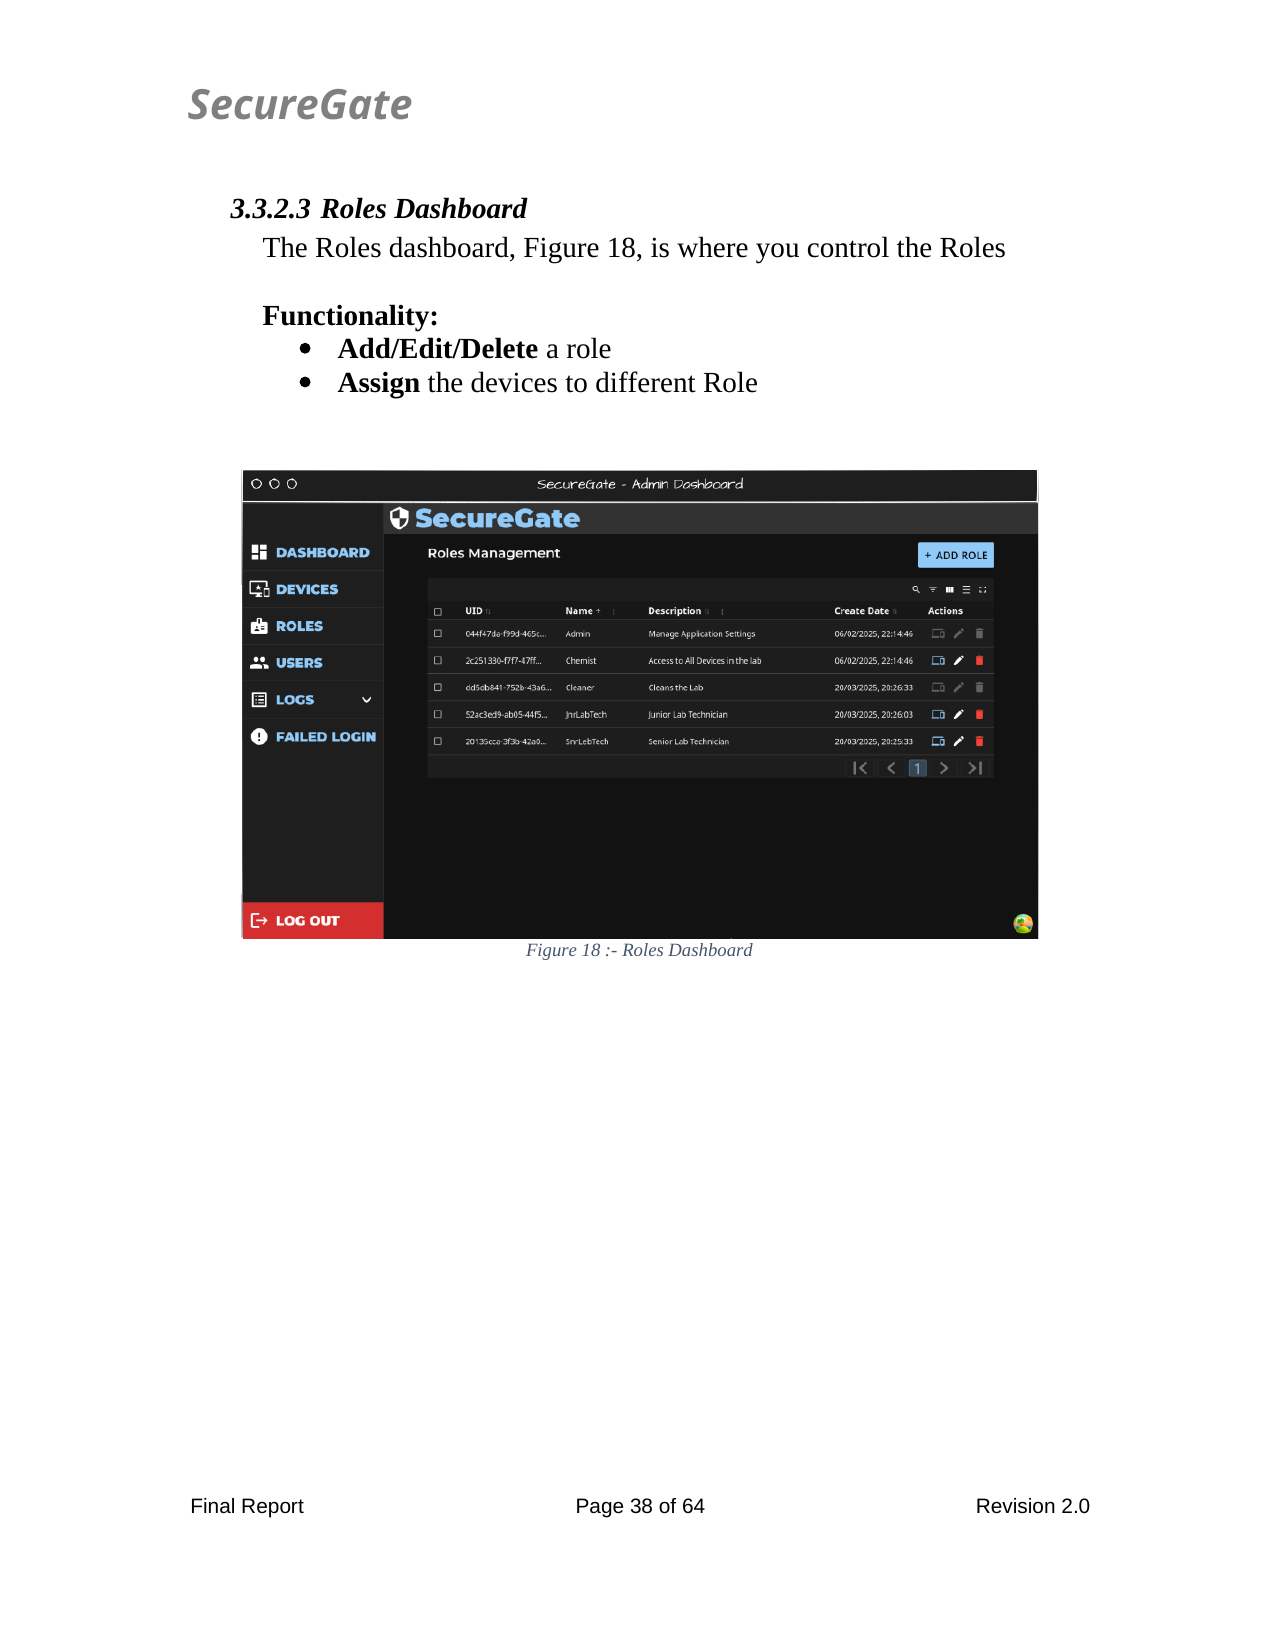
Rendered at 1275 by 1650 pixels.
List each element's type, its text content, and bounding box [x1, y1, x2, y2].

picture [219, 465, 1062, 940]
subtitle Roles Dashboard [230, 191, 1093, 224]
list Assign the devices to different Role [300, 365, 1093, 398]
text Functionality: [262, 298, 1093, 331]
list Add/Edit/Delete a role [300, 331, 1093, 365]
text The Roles dashboard, Figure 18, is where you control the Roles [262, 231, 1093, 264]
